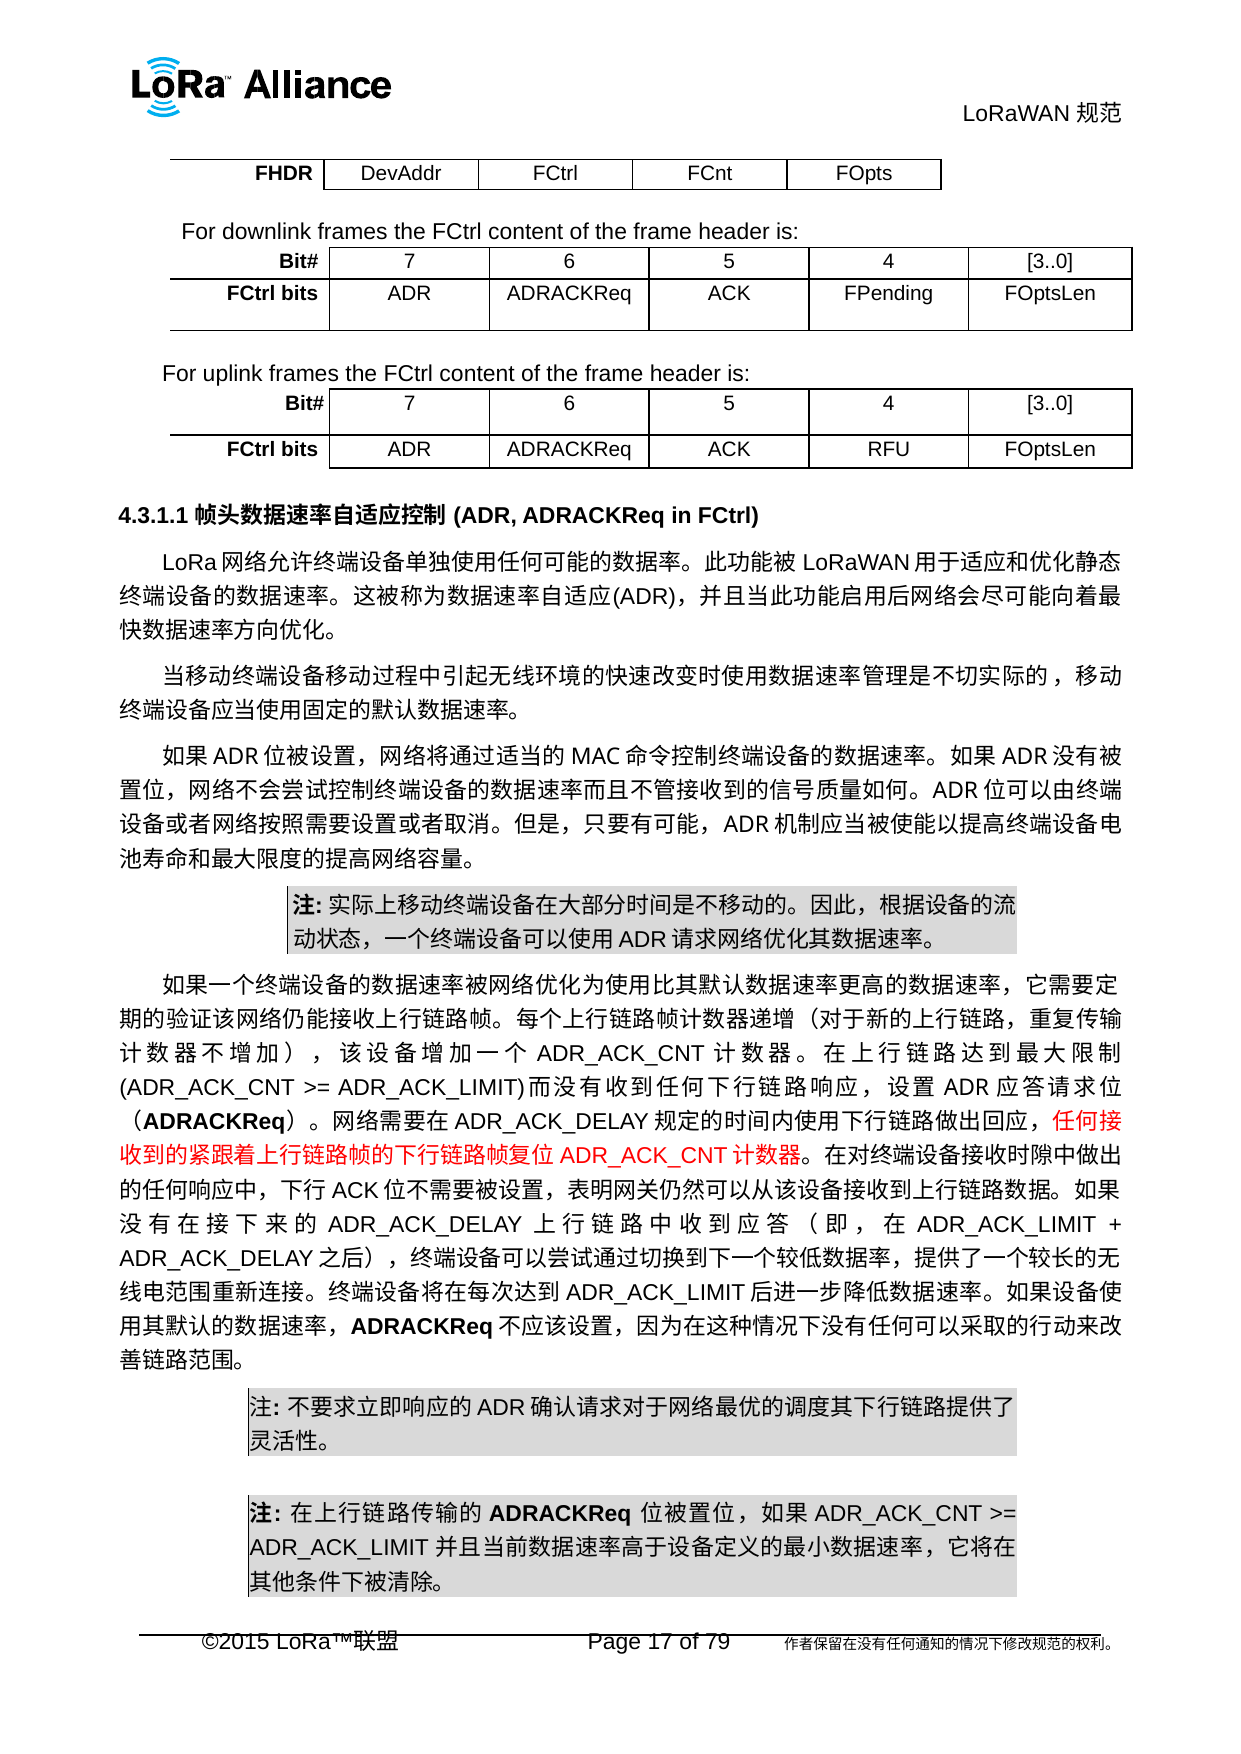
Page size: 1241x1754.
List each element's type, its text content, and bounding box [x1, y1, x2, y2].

table_cell ADR [330, 436, 489, 467]
subtitle 4.3.1.1 帧头数据速率自适应控制 (ADR, ADRACKReq in FCtrl) [118, 497, 1122, 530]
table_header 6 [490, 390, 648, 434]
text 如果ADR位被设置，网络将通过适当的MAC命令控制终端设备的数据速率。如果ADR没有被置位，网络不会尝试控制终端设备的数据速率而且不管接收到的信号质量如何。ADR位可以由终端设备或者网络按照需要设置或者取消。但是，只要有可能，ADR机制应当被使能以提高终端设备电池寿命和最大限度的提高网络容量。 [119, 738, 1122, 874]
table_cell ACK [650, 280, 808, 330]
table_cell FOpts [788, 160, 940, 188]
table_cell FCtrl bits [170, 436, 329, 467]
table_header 7 [330, 248, 489, 278]
table_header 5 [650, 248, 808, 278]
text 注: 实际上移动终端设备在大部分时间是不移动的。因此，根据设备的流动状态，一个终端设备可以使用ADR请求网络优化其数据速率。 [288, 886, 1017, 954]
table_header Bit# [170, 388, 329, 434]
table_header [3..0] [969, 248, 1131, 278]
table_header 7 [330, 390, 489, 434]
table_cell FHDR [170, 160, 323, 188]
table_cell FOptsLen [969, 280, 1131, 330]
table_cell DevAddr [325, 160, 478, 188]
table_cell ADR [330, 280, 489, 330]
table_cell FCnt [633, 160, 786, 188]
table_cell ACK [650, 436, 808, 467]
table_cell FCtrl bits [170, 280, 329, 330]
table_header 5 [650, 390, 808, 434]
table_cell FOptsLen [969, 436, 1131, 467]
table_header Bit# [170, 247, 329, 278]
text 注: 在上行链路传输的ADRACKReq 位被置位，如果ADR_ACK_CNT >= ADR_ACK_LIMIT 并且当前数据速率高于设备定义的最小数据速率，它将在其他条件下被清除。 [249, 1495, 1017, 1597]
text For downlink frames the FCtrl content of the frame header is: [181, 218, 1122, 245]
table_cell FPending [810, 280, 968, 330]
table_header 6 [490, 248, 648, 278]
table_cell RFU [810, 436, 968, 467]
table_cell FCtrl [479, 160, 632, 188]
text 注: 不要求立即响应的ADR确认请求对于网络最优的调度其下行链路提供了灵活性。 [249, 1388, 1017, 1456]
text LoRa网络允许终端设备单独使用任何可能的数据率。此功能被LoRaWAN用于适应和优化静态终端设备的数据速率。这被称为数据速率自适应(ADR)，并且当此功能启用后网络会尽可能向着最快数据速率方向优化。 [119, 543, 1122, 645]
table_header 4 [810, 248, 968, 278]
table_cell ADRACKReq [490, 436, 648, 467]
text 如果一个终端设备的数据速率被网络优化为使用比其默认数据速率更高的数据速率，它需要定期的验证该网络仍能接收上行链路帧。每个上行链路帧计数器递增（对于新的上行链路，重复传输计数器不增加），该设备增加一个ADR_ACK_CNT计数器。在上行链路达到最大限制(ADR_ACK_CNT >= ADR_ACK_LIMIT)而没有收到任何下行链路响应，设置ADR应答请求位（ADRACKReq）。网络需要在ADR_ACK_DELAY规定的时间内使用下行链路做出回应，任何接收到的紧跟着上行链路帧的下行链路帧复位ADR_ACK_CNT计数器。在对终端设备接收时隙中做出的任何响应中，下行ACK位不需要被设置，表明网关仍然可以从该设备接收到上行链路数据。如果没有在接下来的ADR_ACK_DELAY上行链路中收到应答（即，在ADR_ACK_LIMIT + ADR_ACK_DELAY之后），终端设备可以尝试通过切换到下一个较低数据率，提供了一个较长的无线电范围重新连接。终端设备将在每次达到ADR_ACK_LIMIT后进一步降低数据速率。如果设备使用其默认的数据速率，ADRACKReq不应该设置，因为在这种情况下没有任何可以采取的行动来改善链路范围。 [118, 966, 1122, 1376]
table_header [3..0] [969, 390, 1131, 434]
text For uplink frames the FCtrl content of the frame header is: [119, 359, 1122, 386]
table_cell ADRACKReq [490, 280, 648, 330]
text 当移动终端设备移动过程中引起无线环境的快速改变时使用数据速率管理是不切实际的，移动终端设备应当使用固定的默认数据速率。 [119, 658, 1122, 725]
table_header 4 [810, 390, 968, 434]
